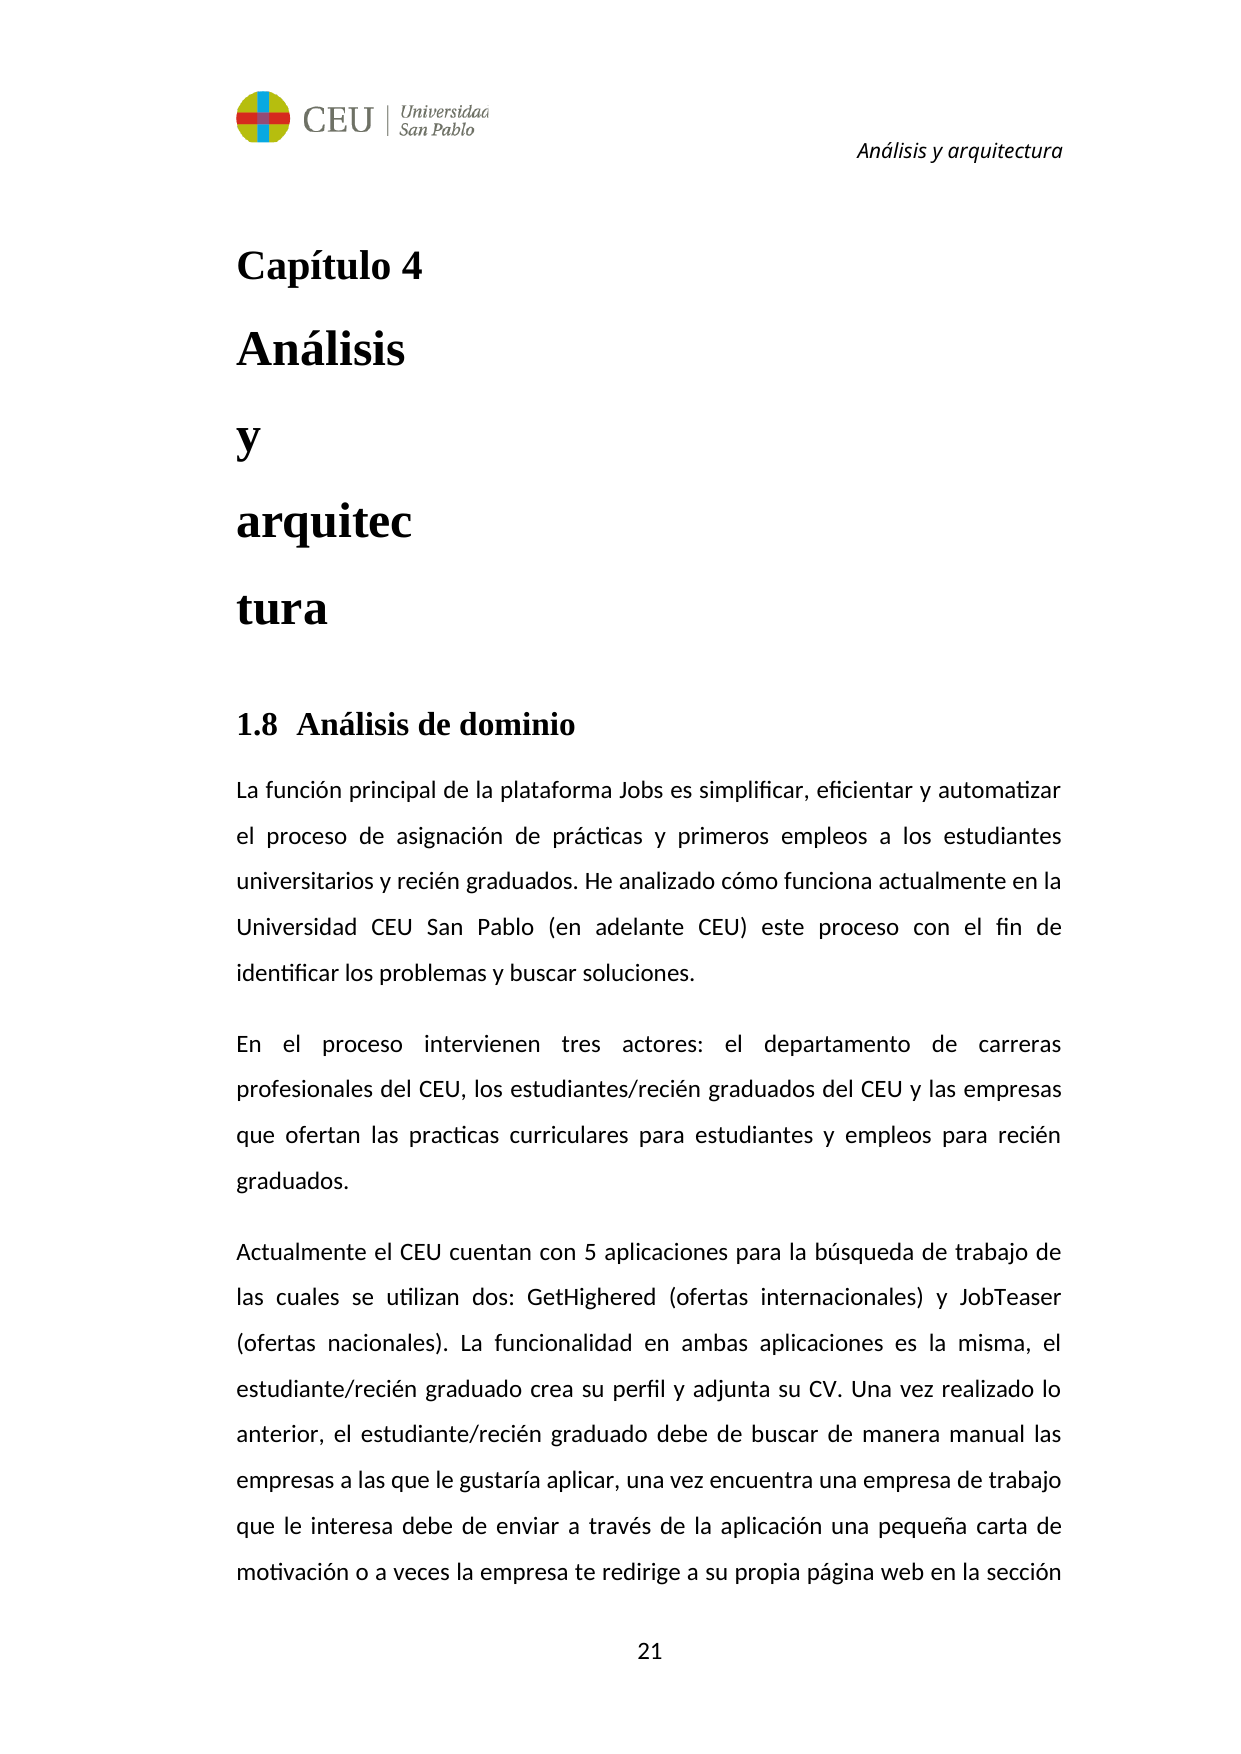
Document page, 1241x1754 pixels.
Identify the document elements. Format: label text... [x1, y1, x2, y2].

subtitle Análisis y arquitectura [236, 232, 423, 635]
text La función principal de la plataforma Jobs es simplificar, eficientar y automatizar el proceso de asignación de prácticas y primeros empleos a los estudiantes universitarios y recién graduados. He analizado cómo funciona actualmente en la Universidad CEU San Pablo (en adelante CEU) este proceso con el fin de identificar los problemas y buscar soluciones. [236, 774, 1063, 987]
picture [235, 89, 489, 143]
text En el proceso intervienen tres actores: el departamento de carreras profesionales del CEU, los estudiantes/recién graduados del CEU y las empresas que ofertan las practicas curriculares para estudiantes y empleos para recién graduados. [236, 1028, 1063, 1195]
subtitle Análisis de dominio [236, 257, 1063, 742]
